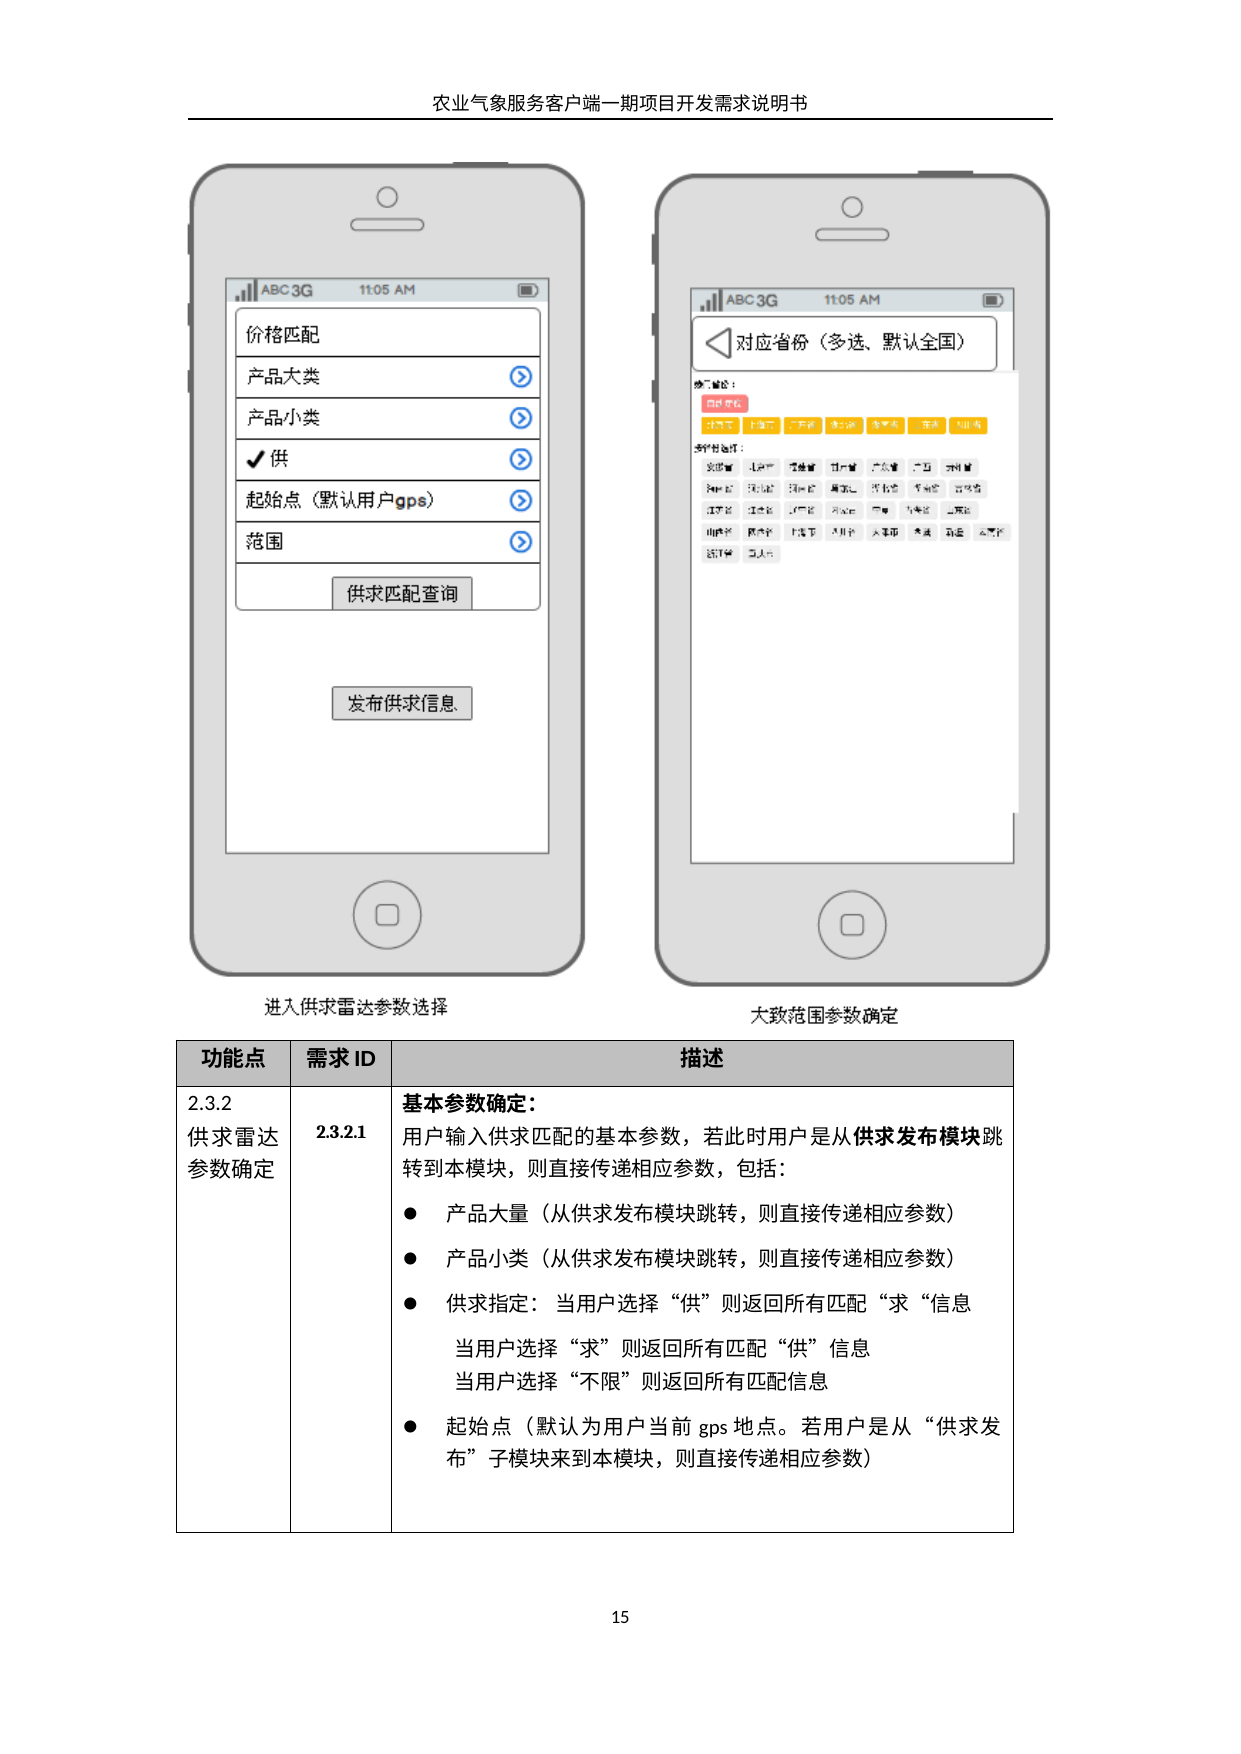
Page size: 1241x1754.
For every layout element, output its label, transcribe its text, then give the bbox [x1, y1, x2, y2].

table_cell 基本参数确定： 用户输入供求匹配的基本参数，若此时用户是从供求发布模块跳转到本模块，则直接传递相应参数，包括： 产品大量（从供求发布模块跳转，则直接传递相应参数） 产品小类（从供求发布模块跳转，则直接传递相应参数） 供求指定： 当用户选择“供”则返回所有匹配“求“信息 当用户选择“求”则返回所有匹配“供”信息 当用户选择“不限”则返回所有匹配信息 起始点（默认为用户当前gps地点。若用户是从“供求发布”子模块来到本模块，则直接传递相应参数） [392, 1087, 1013, 1532]
table_header 需求ID [291, 1041, 391, 1086]
table_cell 2.3.2.1 [291, 1087, 391, 1532]
table_cell 2.3.2 供求雷达参数确定 [177, 1087, 290, 1532]
table_header 功能点 [177, 1041, 290, 1086]
table_header 描述 [392, 1041, 1013, 1086]
picture [187, 162, 1053, 1031]
